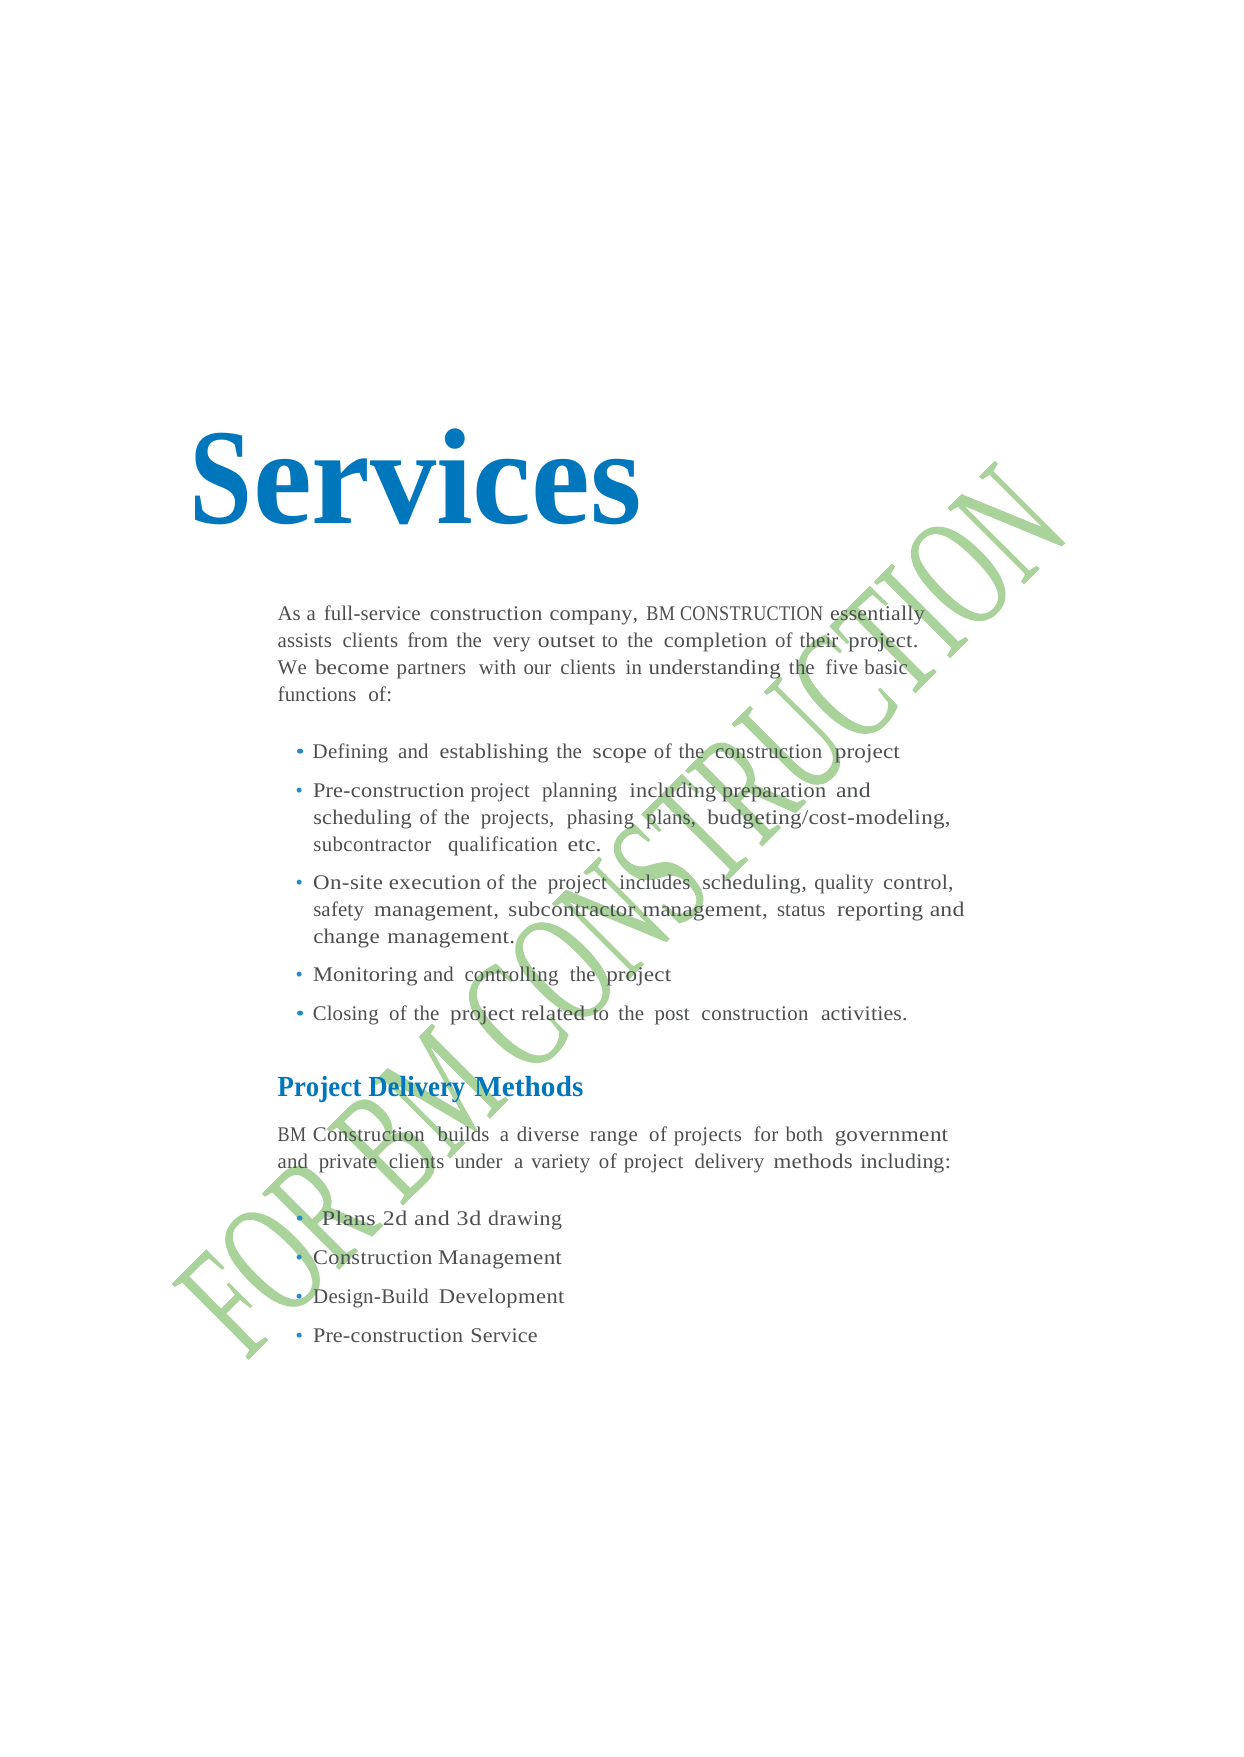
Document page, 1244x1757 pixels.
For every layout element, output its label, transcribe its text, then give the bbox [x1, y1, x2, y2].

text As a full-service construction company, BM CONSTRUCTION essentially assists clients from the very outset to the completion of their project. We become partners with our clients in understanding the five basic functions of: [277, 601, 930, 706]
text • Monitoring and controlling the project [295, 962, 1069, 986]
text • Construction Management [295, 1245, 1069, 1269]
text Services [179, 409, 652, 552]
text • On-site execution of the project includes scheduling, quality control, safety management, subcontractor management, status reporting and change management. [295, 869, 973, 948]
text • Pre-construction project planning including preparation and scheduling of the projects, phasing plans, budgeting/cost-modeling, subcontractor qualification etc. [295, 778, 959, 856]
text • Pre-construction Service [295, 1323, 1069, 1347]
text • Closing of the project related to the post construction activities. [295, 1001, 1069, 1025]
text • Plans 2d and 3d drawing [295, 1206, 1069, 1230]
text • Design-Build Development [295, 1284, 1069, 1308]
text • Defining and establishing the scope of the construction project [295, 739, 1069, 763]
text BM Construction builds a diverse range of projects for both government and private clients under a variety of project delivery methods including: [277, 1122, 959, 1173]
text Project Delivery Methods [277, 1069, 1069, 1103]
